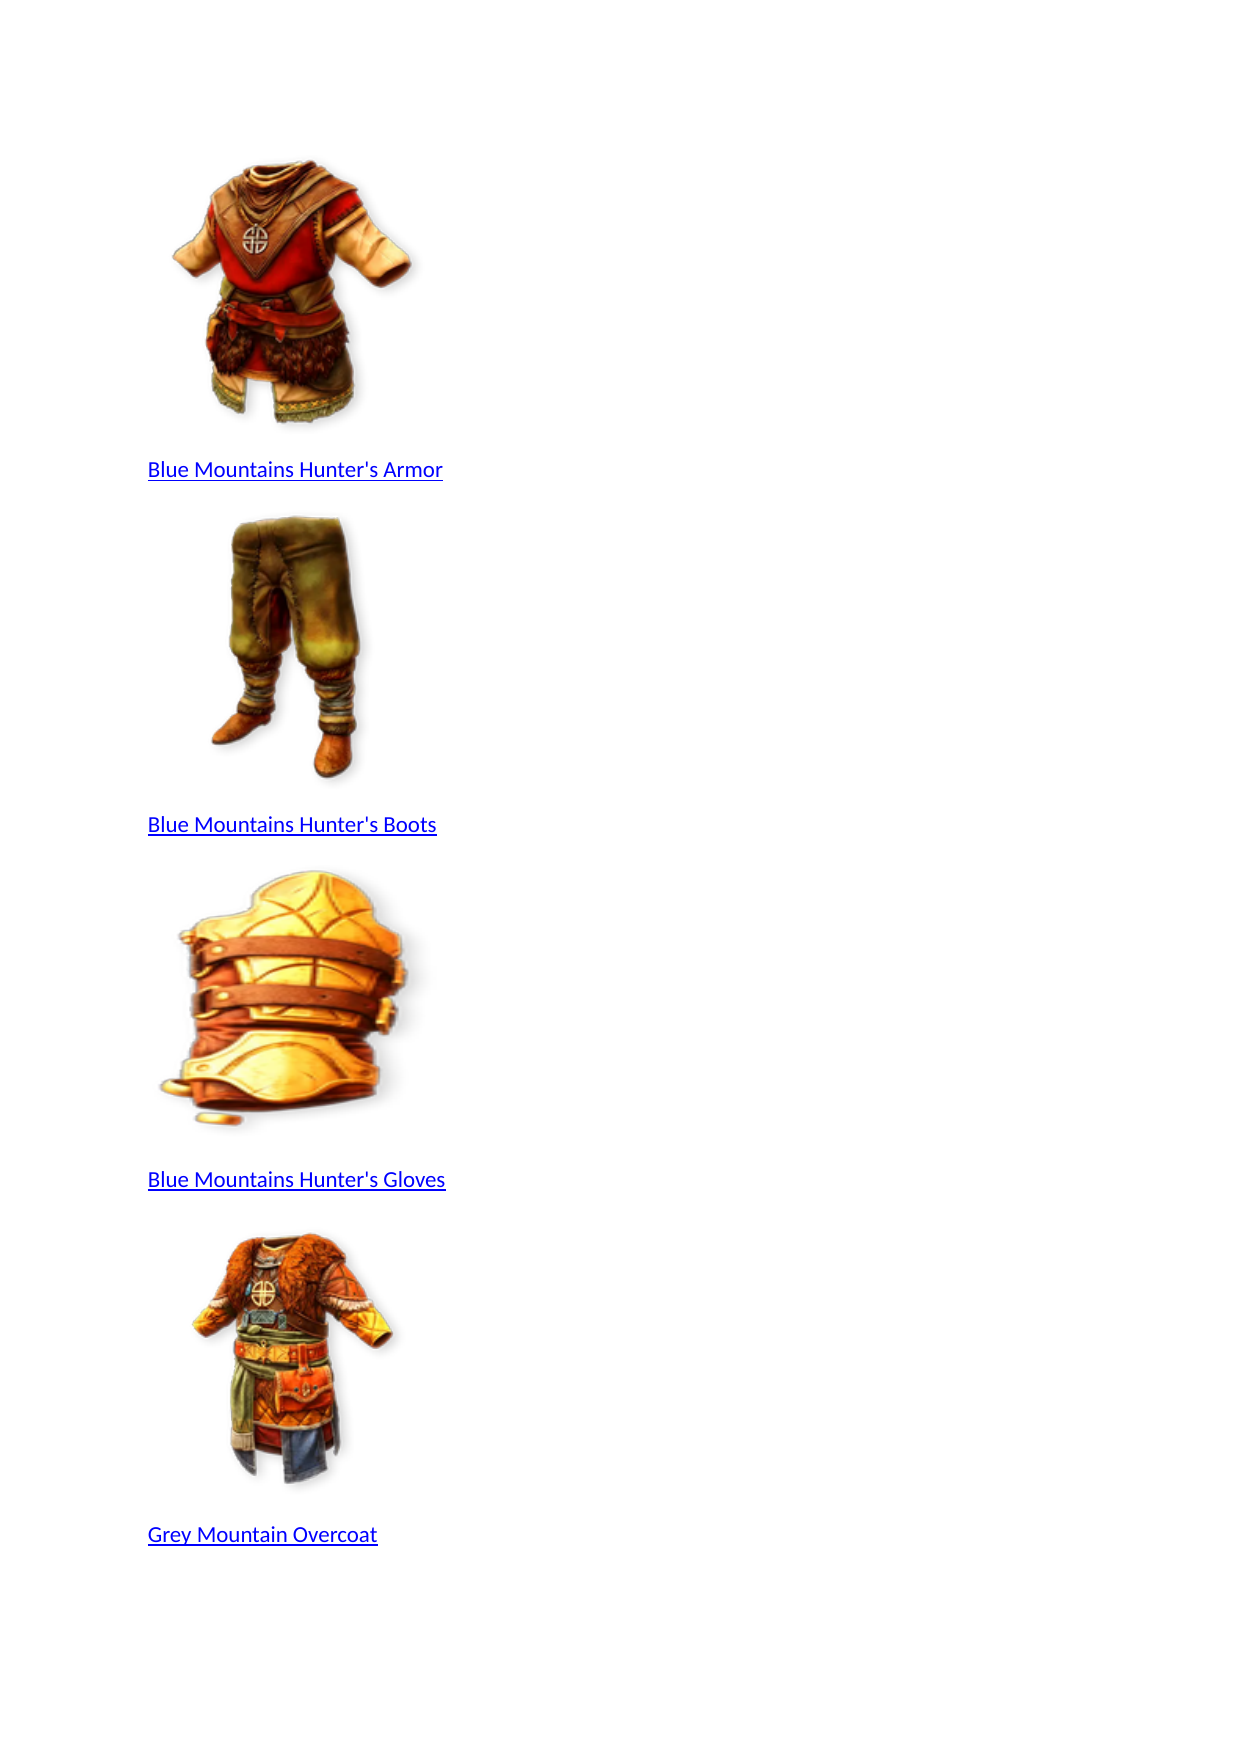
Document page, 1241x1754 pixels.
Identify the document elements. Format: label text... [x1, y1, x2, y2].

text Blue Mountains Hunter's Boots [148, 810, 1093, 838]
picture [147, 1212, 437, 1501]
picture [147, 147, 437, 437]
text Blue Mountains Hunter's Gloves [148, 1165, 1093, 1193]
text Blue Mountains Hunter's Armor [148, 456, 1093, 483]
picture [147, 502, 437, 792]
text Grey Mountain Overcoat [148, 1520, 1093, 1548]
picture [147, 857, 437, 1147]
